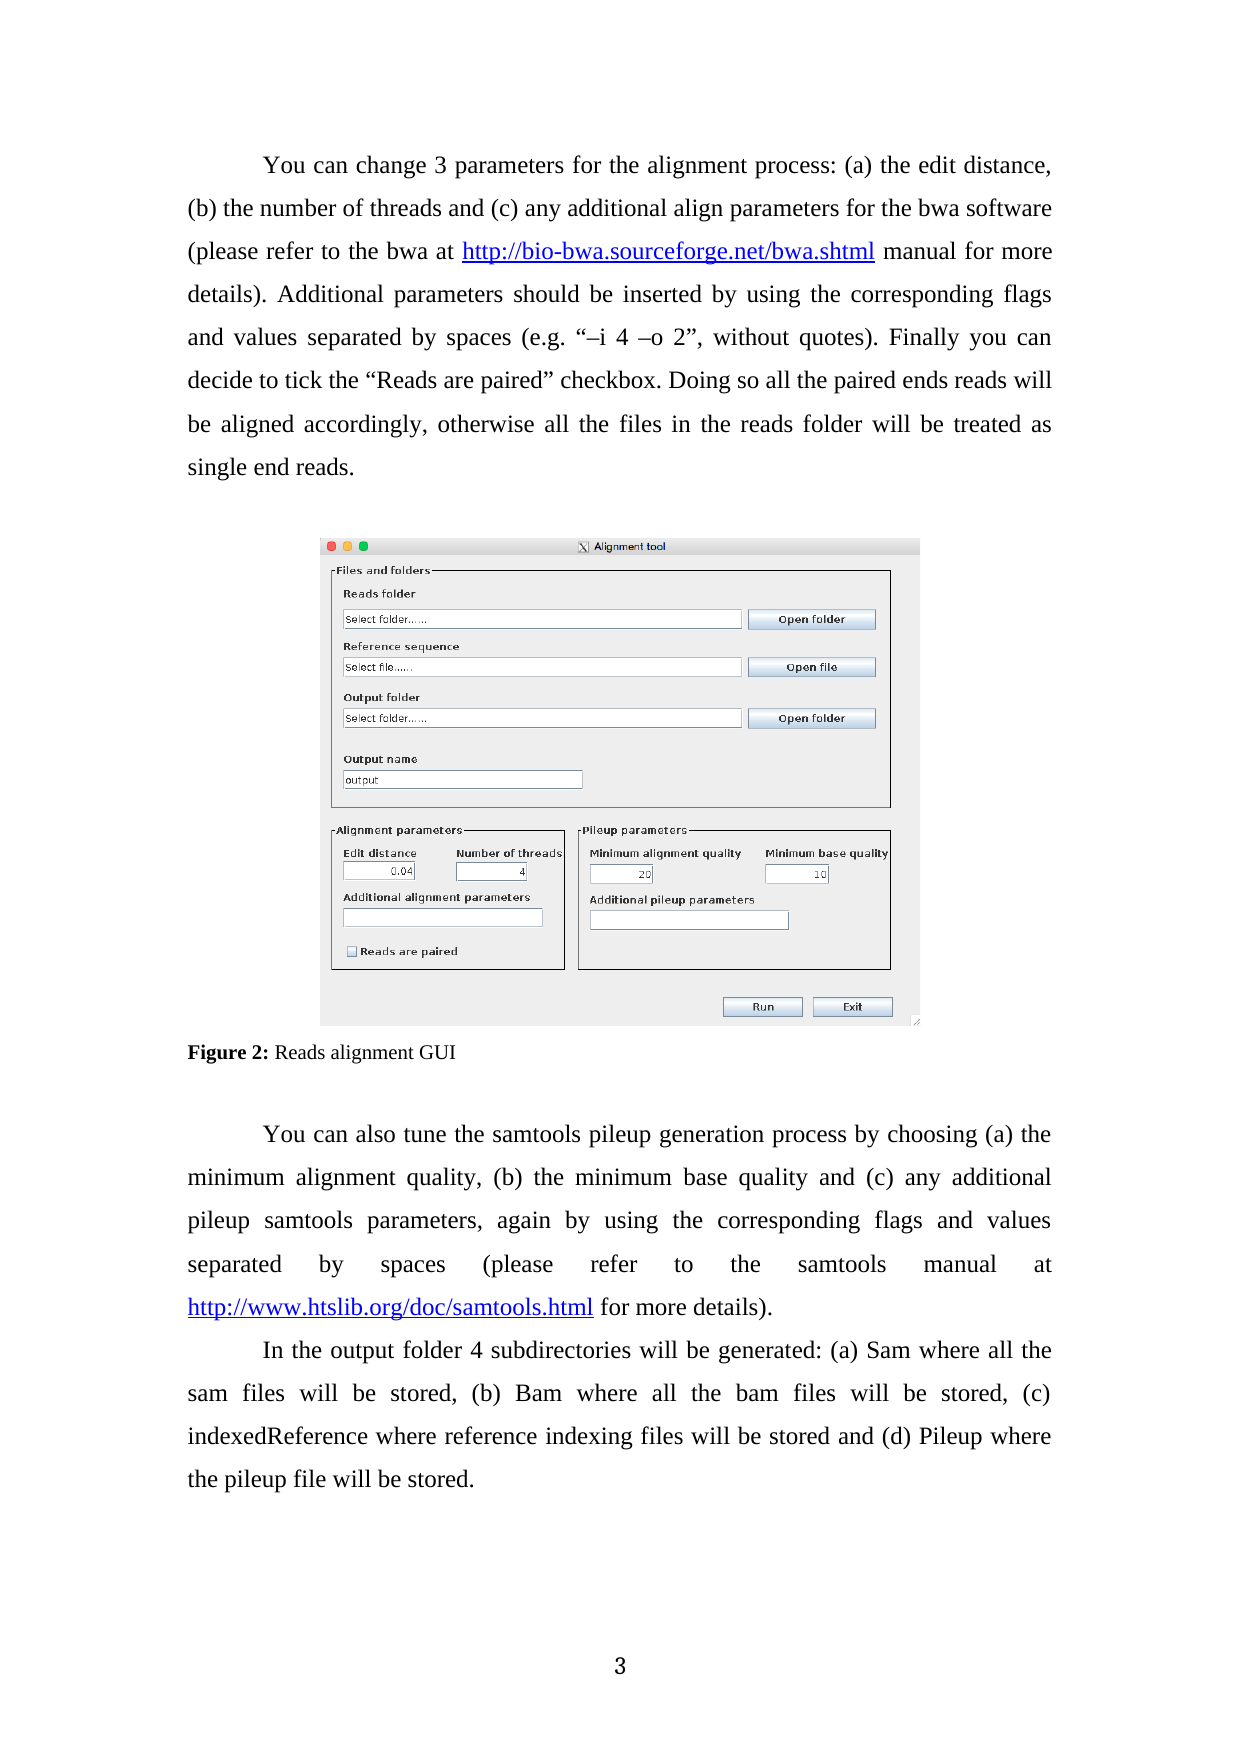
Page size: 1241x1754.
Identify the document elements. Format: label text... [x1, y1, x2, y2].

text You can also tune the samtools pileup generation process by choosing (a) the minimum alignment quality, (b) the minimum base quality and (c) any additional pileup samtools parameters, again by using the corresponding flags and values separated by spaces (please refer to the samtools manual at http://www.htslib.org/doc/samtools.html for more details). [187, 1119, 1053, 1321]
text In the output folder 4 subdirectories will be generated: (a) Sam where all the sam files will be stored, (b) Bam where all the bam files will be stored, (c) indexedReference where reference indexing files will be stored and (d) Pileup where the pileup file will be stored. [187, 1335, 1053, 1493]
text Figure 2: Reads alignment GUI [187, 1040, 1053, 1064]
text You can change 3 parameters for the alignment process: (a) the edit distance, (b) the number of threads and (c) any additional align parameters for the bwa software (please refer to the bwa at http://bio-bwa.sourceforge.net/bwa.shtml manual for more details). Additional parameters should be inserted by using the corresponding flags and values separated by spaces (e.g. “–i 4 –o 2”, without quotes). Finally you can decide to tick the “Reads are paired” checkbox. Doing so all the paired ends reads will be aligned accordingly, otherwise all the files in the reads folder will be treated as single end reads. [187, 150, 1053, 481]
picture [320, 538, 921, 1026]
